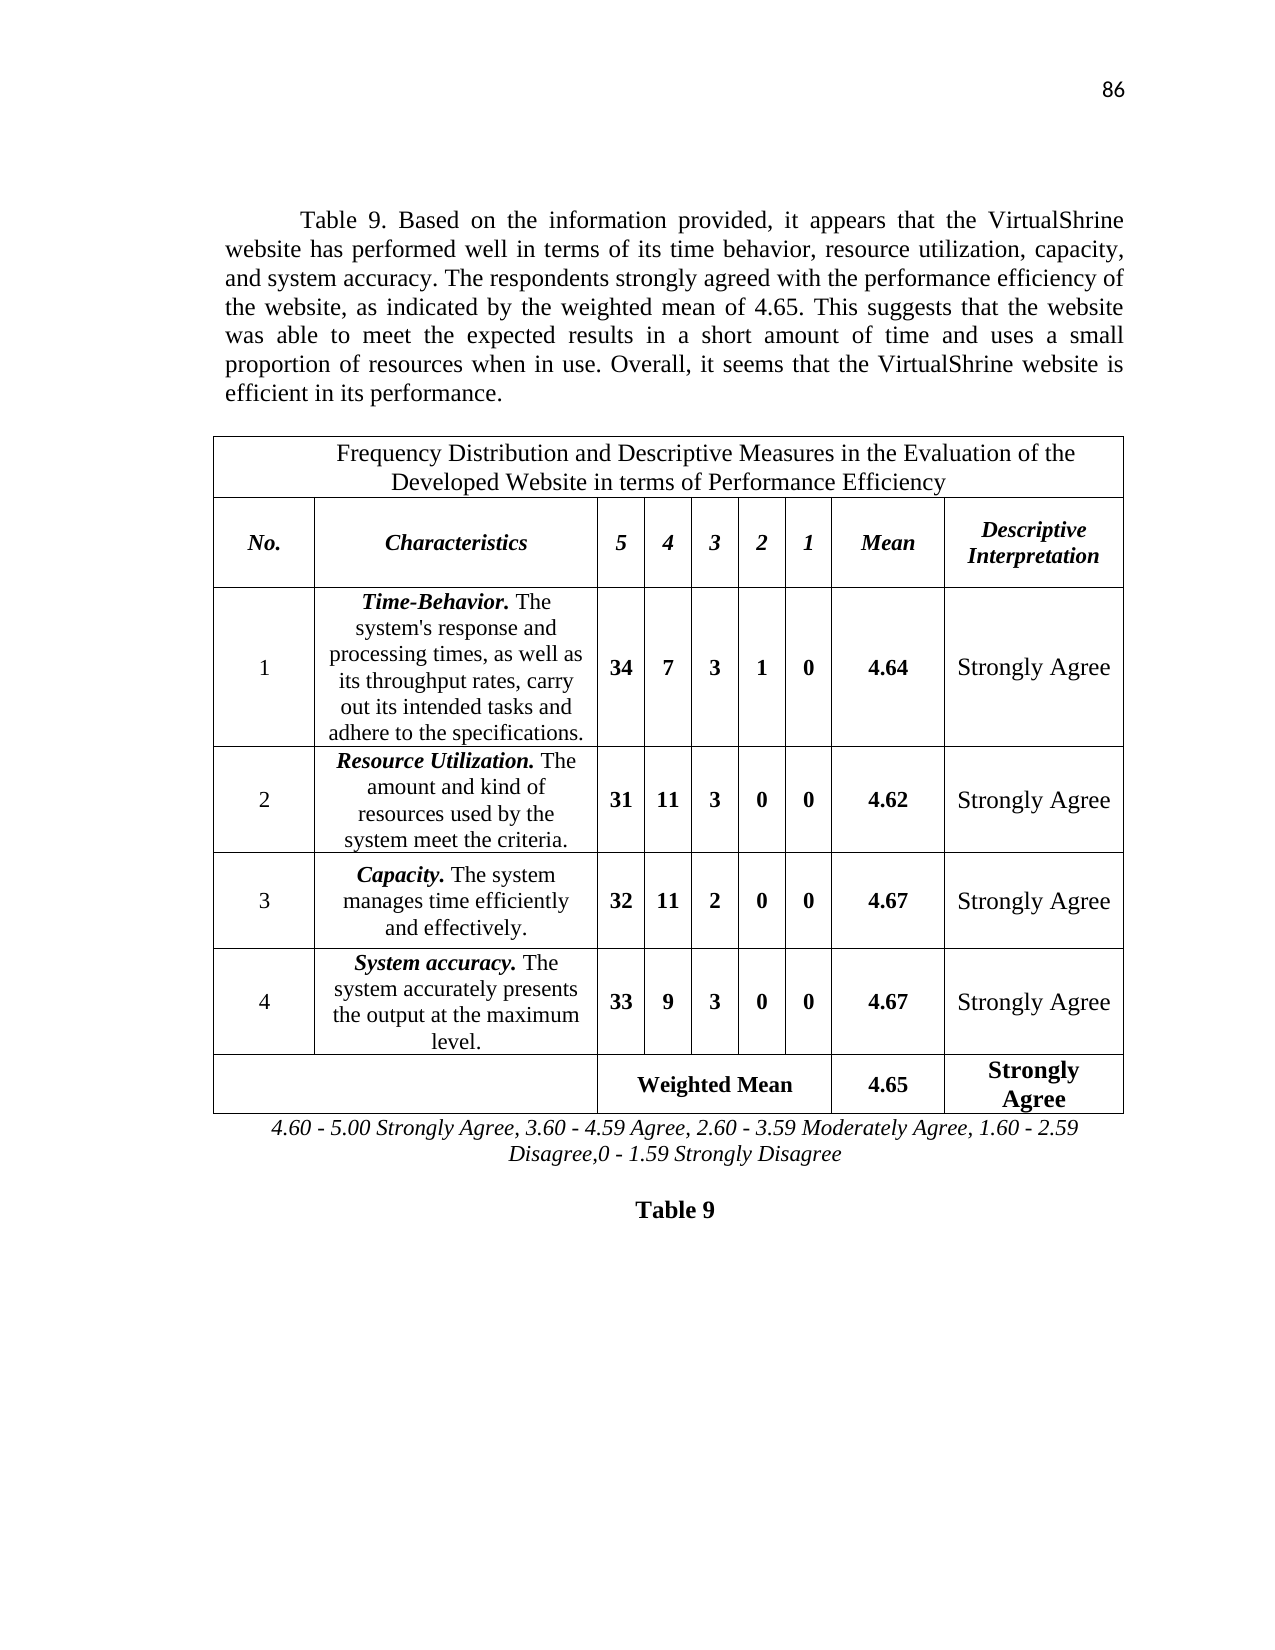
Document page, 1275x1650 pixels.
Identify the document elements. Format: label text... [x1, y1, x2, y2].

table_cell 33 [598, 949, 644, 1054]
table_cell 1 [739, 588, 785, 746]
table_header Frequency Distribution and Descriptive Measures in the Evaluation of the Developed Website in terms of Performance Efficiency [214, 437, 1123, 497]
table_cell 4.64 [832, 588, 944, 746]
table_cell 3 [692, 949, 738, 1054]
table_cell Strongly Agree [945, 588, 1123, 746]
table_cell 3 [692, 498, 738, 587]
table_cell Strongly Agree [945, 949, 1123, 1054]
table_cell Descriptive Interpretation [945, 498, 1123, 587]
table_cell 9 [645, 949, 691, 1054]
table_cell Mean [832, 498, 944, 587]
table_cell 34 [598, 588, 644, 746]
table_cell 7 [645, 588, 691, 746]
table_cell 4.67 [832, 853, 944, 948]
table_cell 0 [739, 853, 785, 948]
table_cell 2 [692, 853, 738, 948]
table_cell 2 [214, 747, 314, 852]
table_cell 32 [598, 853, 644, 948]
table_cell 4 [645, 498, 691, 587]
table_cell 4 [214, 949, 314, 1054]
table_cell Strongly Agree [945, 1055, 1123, 1113]
table_cell Time-Behavior. The system's response and processing times, as well as its throughput rates, carry out its intended tasks and adhere to the specifications. [315, 588, 597, 746]
table_cell 11 [645, 747, 691, 852]
table_cell 0 [739, 747, 785, 852]
table_cell 3 [214, 853, 314, 948]
text 4.60 - 5.00 Strongly Agree, 3.60 - 4.59 Agree, 2.60 - 3.59 Moderately Agree, 1.60 - 2.59 Disagree,0 - 1.59 Strongly Disagree [225, 1114, 1125, 1166]
table_cell 0 [786, 853, 831, 948]
table_cell Weighted Mean [598, 1055, 831, 1113]
table_cell 1 [786, 498, 831, 587]
table_cell System accuracy. The system accurately presents the output at the maximum level. [315, 949, 597, 1054]
table_cell 4.65 [832, 1055, 944, 1113]
table_cell 3 [692, 747, 738, 852]
table_cell 4.67 [832, 949, 944, 1054]
table_cell Capacity. The system manages time efficiently and effectively. [315, 853, 597, 948]
table_cell 31 [598, 747, 644, 852]
text Table 9. Based on the information provided, it appears that the VirtualShrine website has performed well in terms of its time behavior, resource utilization, capacity, and system accuracy. The respondents strongly agreed with the performance efficiency of the website, as indicated by the weighted mean of 4.65. This suggests that the website was able to meet the expected results in a short amount of time and uses a small proportion of resources when in use. Overall, it seems that the VirtualShrine website is efficient in its performance. [225, 206, 1125, 407]
table_cell 0 [786, 949, 831, 1054]
table_cell Strongly Agree [945, 747, 1123, 852]
text Table 9 [225, 1196, 1125, 1224]
table_cell 0 [786, 747, 831, 852]
table_cell 1 [214, 588, 314, 746]
table_cell 2 [739, 498, 785, 587]
table_cell [214, 1055, 597, 1113]
table_cell 4.62 [832, 747, 944, 852]
table_cell Strongly Agree [945, 853, 1123, 948]
table_cell No. [214, 498, 314, 587]
table_cell 3 [692, 588, 738, 746]
table_cell Characteristics [315, 498, 597, 587]
table_cell 0 [786, 588, 831, 746]
table_cell 5 [598, 498, 644, 587]
table_cell 0 [739, 949, 785, 1054]
table_cell 11 [645, 853, 691, 948]
table_cell Resource Utilization. The amount and kind of resources used by the system meet the criteria. [315, 747, 597, 852]
